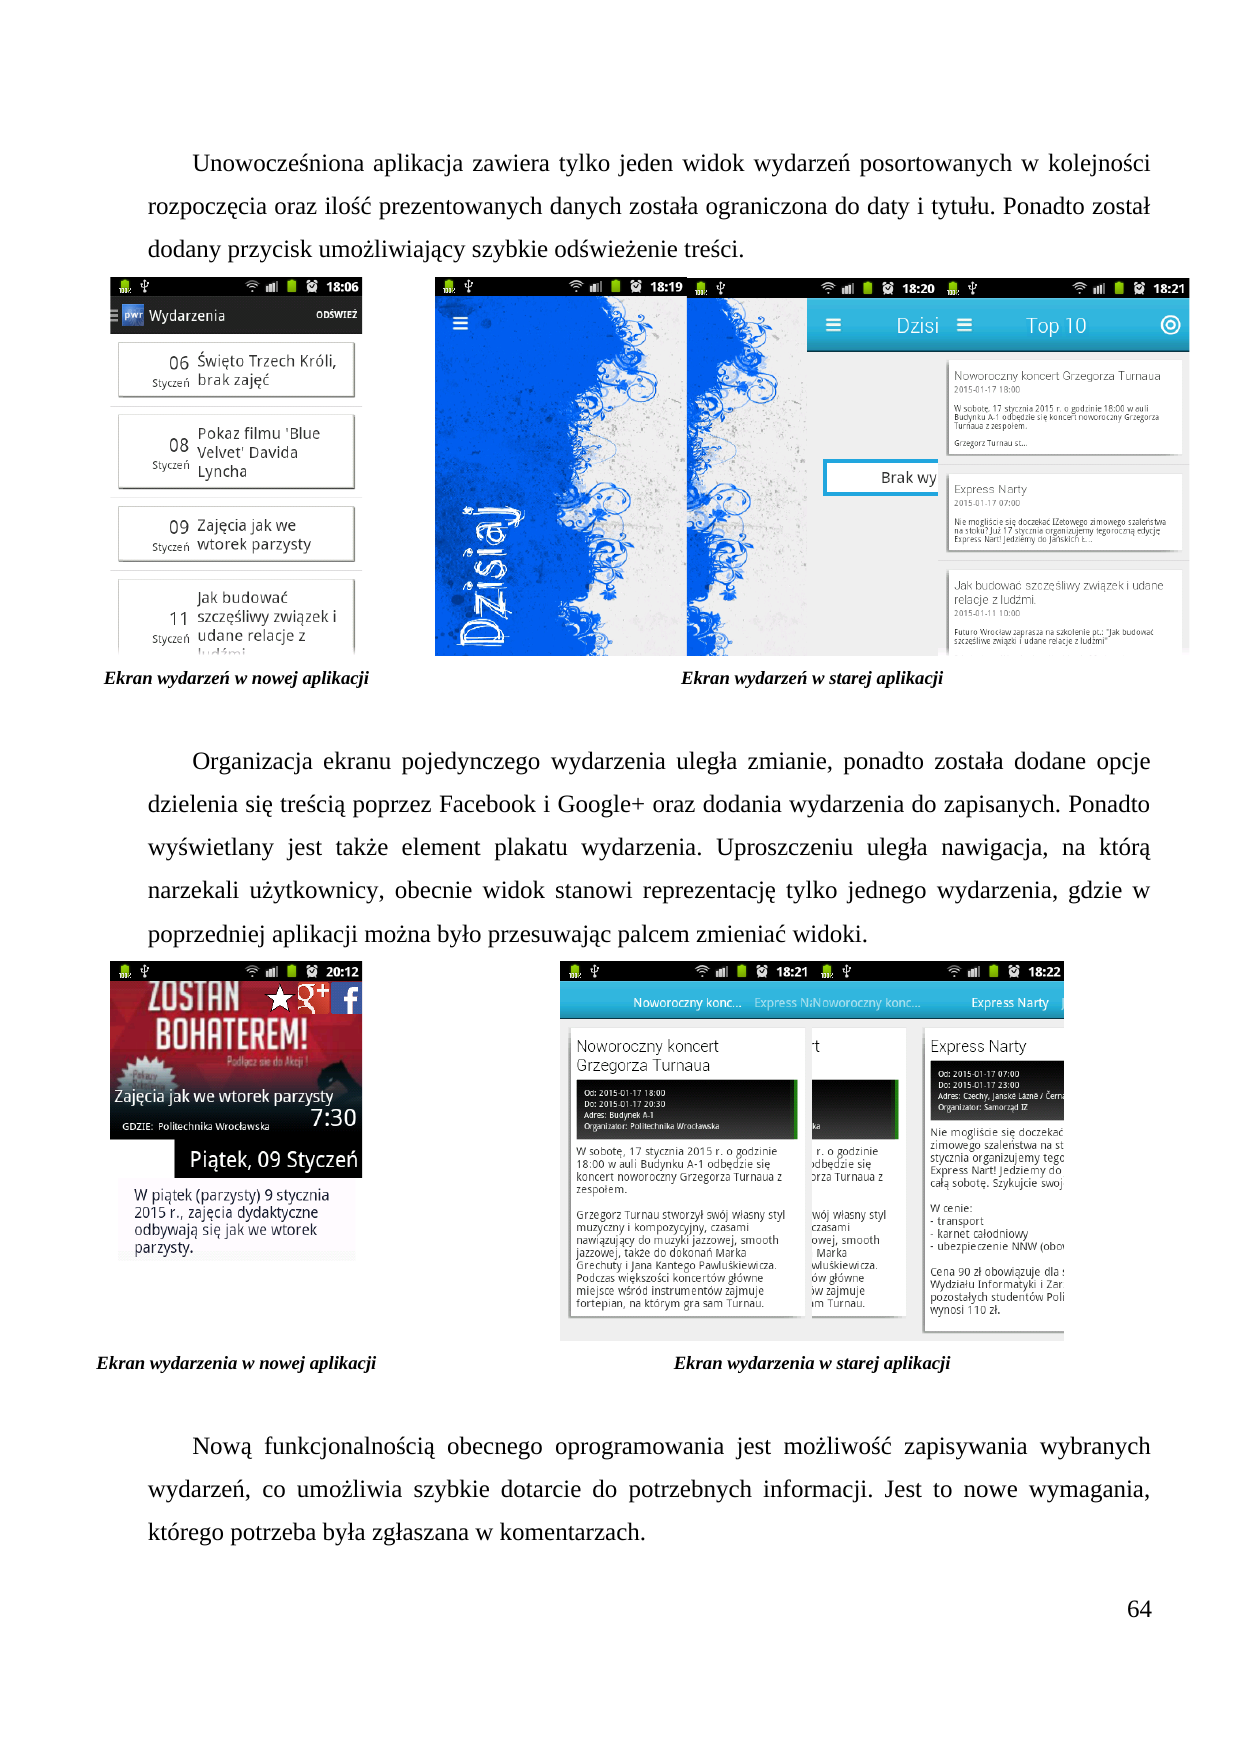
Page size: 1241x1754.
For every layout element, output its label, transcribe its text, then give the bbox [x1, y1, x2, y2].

table_header [414, 277, 1211, 667]
table_header [59, 962, 413, 1352]
table_header [59, 277, 413, 667]
table_cell Ekran wydarzeń w nowej aplikacji [59, 667, 413, 703]
text Unowocześniona aplikacja zawiera tylko jeden widok wydarzeń posortowanych w kolejności rozpoczęcia oraz ilość prezentowanych danych została ograniczona do daty i tytułu. Ponadto został dodany przycisk umożliwiający szybkie odświeżenie treści. [148, 148, 1152, 263]
text Nową funkcjonalnością obecnego oprogramowania jest możliwość zapisywania wybranych wydarzeń, co umożliwia szybkie dotarcie do potrzebnych informacji. Jest to nowe wymagania, którego potrzeba była zgłaszana w komentarzach. [148, 1431, 1152, 1546]
picture [110, 961, 363, 1341]
picture [560, 961, 1064, 1341]
table_header [414, 962, 1211, 1352]
picture [435, 277, 1190, 656]
picture [110, 277, 363, 655]
table_cell Ekran wydarzeń w starej aplikacji [414, 667, 1211, 703]
table_cell Ekran wydarzenia w starej aplikacji [414, 1352, 1211, 1388]
text Organizacja ekranu pojedynczego wydarzenia uległa zmianie, ponadto została dodane opcje dzielenia się treścią poprzez Facebook i Google+ oraz dodania wydarzenia do zapisanych. Ponadto wyświetlany jest także element plakatu wydarzenia. Uproszczeniu uległa nawigacja, na którą narzekali użytkownicy, obecnie widok stanowi reprezentację tylko jednego wydarzenia, gdzie w poprzedniej aplikacji można było przesuwając palcem zmieniać widoki. [148, 746, 1152, 947]
table_cell Ekran wydarzenia w nowej aplikacji [59, 1352, 413, 1388]
